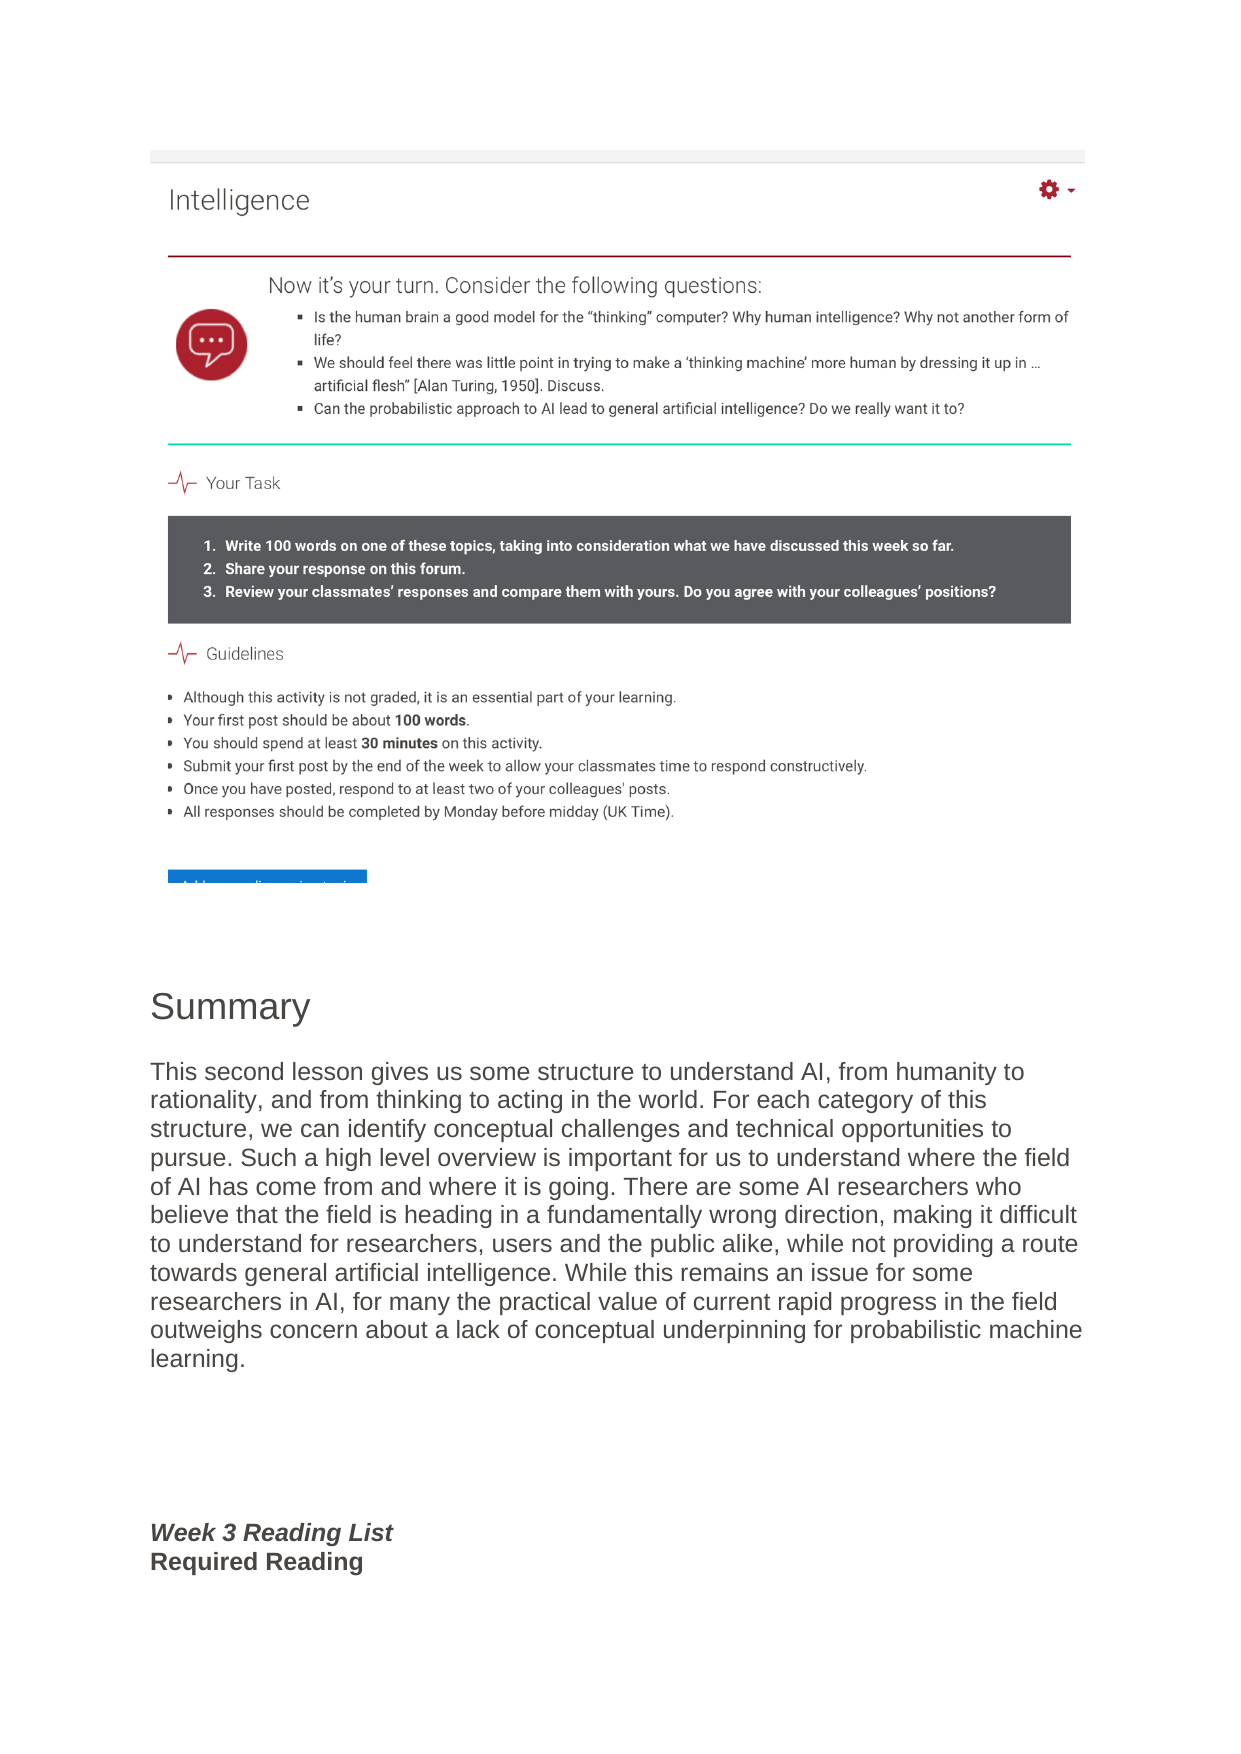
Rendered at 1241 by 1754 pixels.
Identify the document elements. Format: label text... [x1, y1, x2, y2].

subtitle Week 3 Reading List [150, 1518, 1090, 1546]
picture [150, 150, 1085, 883]
text Required Reading [150, 1546, 1090, 1575]
subtitle Summary [150, 984, 1090, 1027]
text This second lesson gives us some structure to understand AI, from humanity to rationality, and from thinking to acting in the world. For each category of this structure, we can identify conceptual challenges and technical opportunities to pursue. Such a high level overview is important for us to understand where the field of AI has come from and where it is going. There are some AI researchers who believe that the field is heading in a fundamentally wrong direction, making it difficult to understand for researchers, users and the public alike, while not providing a route towards general artificial intelligence. While this remains an issue for some researchers in AI, for many the practical value of current rapid progress in the field outweighs concern about a lack of conceptual underpinning for probabilistic machine learning. [150, 1056, 1090, 1373]
